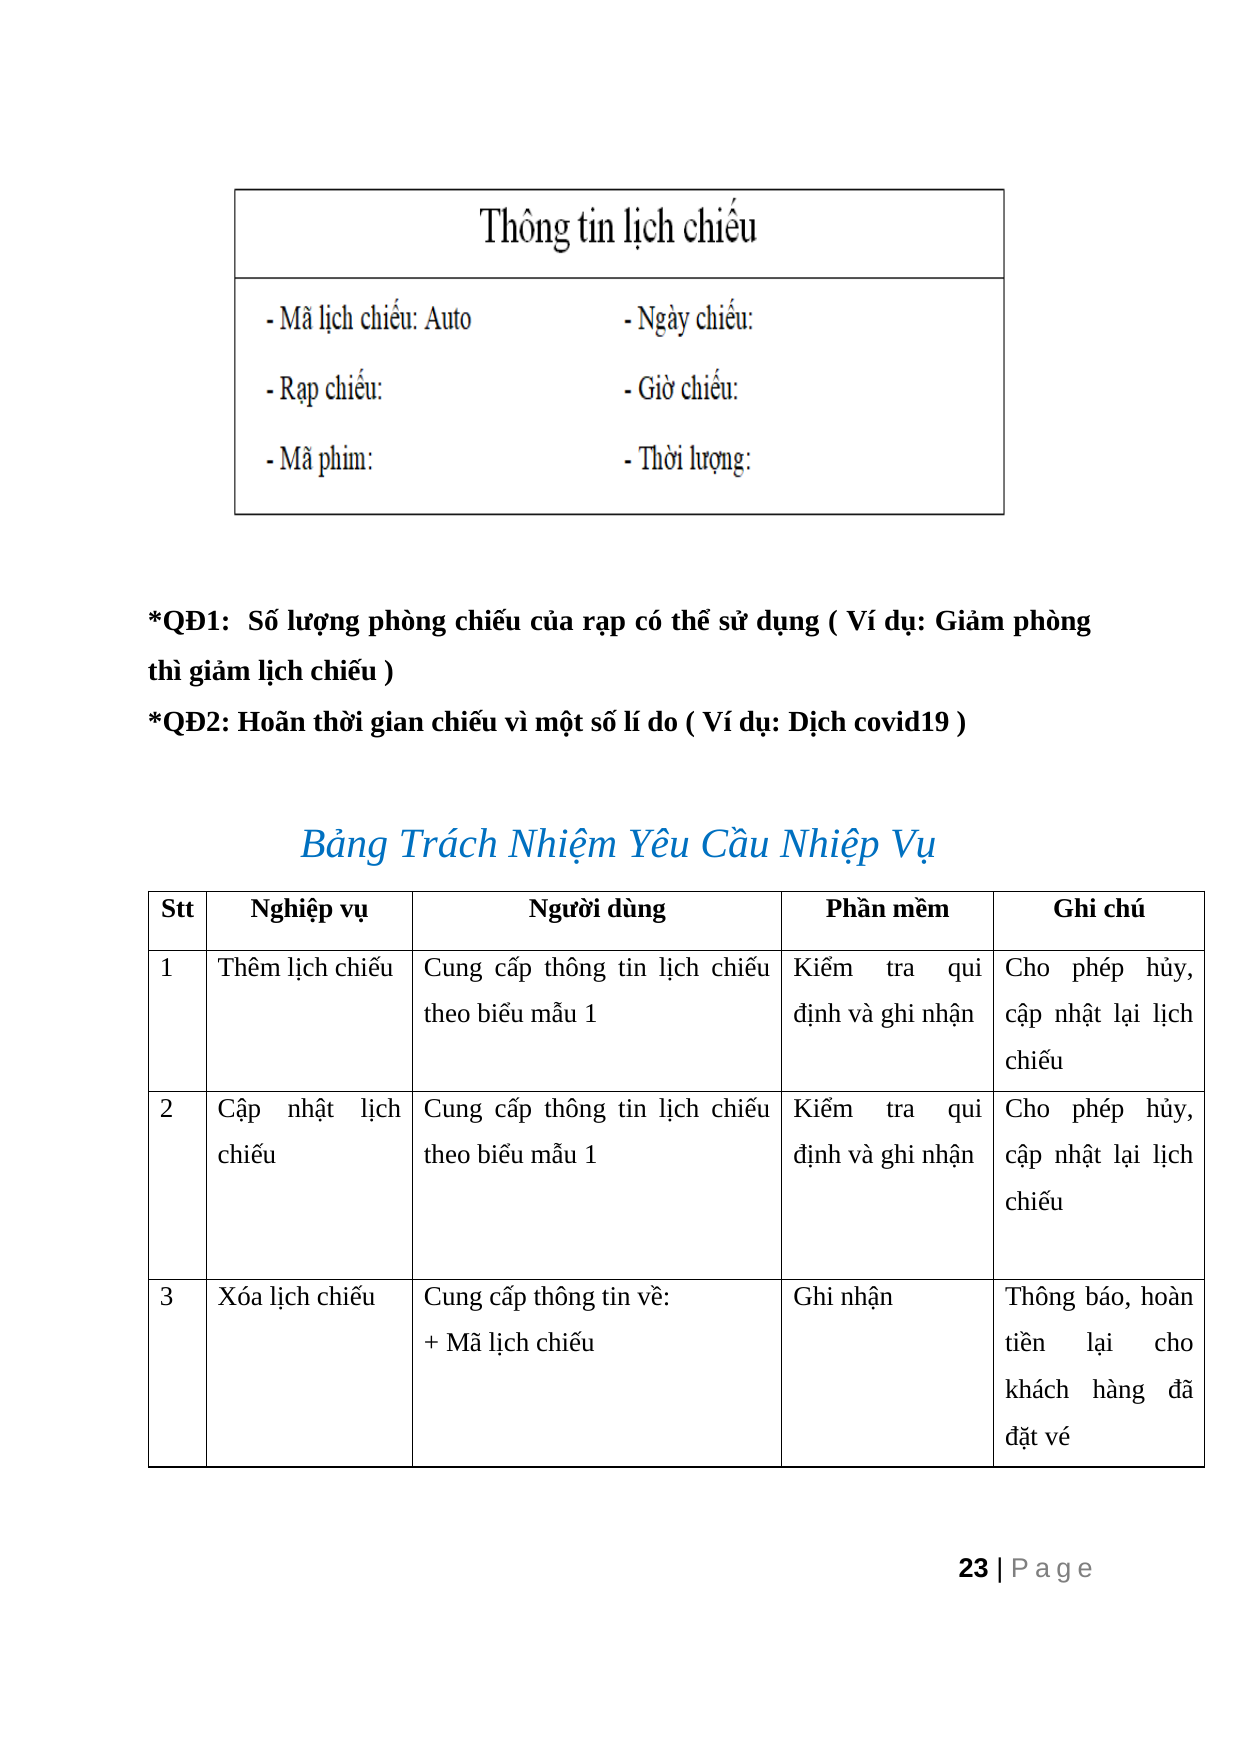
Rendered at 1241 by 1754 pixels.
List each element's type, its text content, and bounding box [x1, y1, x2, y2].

table_cell Xóa lịch chiếu [207, 1280, 412, 1466]
table_cell Cung cấp thông tin lịch chiếu theo biểu mẫu 1 [413, 1092, 781, 1279]
table_header Người dùng [413, 892, 781, 950]
table_cell 1 [149, 951, 206, 1091]
table_cell 2 [149, 1092, 206, 1279]
table_header Phần mềm [782, 892, 993, 950]
table_cell Cung cấp thông tin về: + Mã lịch chiếu [413, 1280, 781, 1466]
table_cell Ghi nhận [782, 1280, 993, 1466]
text *QĐ1: Số lượng phòng chiếu của rạp có thể sử dụng ( Ví dụ: Giảm phòng thì giảm lịch chiếu ) [148, 603, 1092, 687]
table_header Ghi chú [994, 892, 1204, 950]
picture [229, 183, 1011, 523]
text *QĐ2: Hoãn thời gian chiếu vì một số lí do ( Ví dụ: Dịch covid19 ) [148, 704, 1092, 737]
table_cell Cung cấp thông tin lịch chiếu theo biểu mẫu 1 [413, 951, 781, 1091]
table_cell Cho phép hủy, cập nhật lại lịch chiếu [994, 951, 1204, 1091]
table_cell Cập nhật lịch chiếu [207, 1092, 412, 1279]
text Bảng Trách Nhiệm Yêu Cầu Nhiệp Vụ [148, 819, 1092, 867]
table_cell Kiểm tra qui định và ghi nhận [782, 1092, 993, 1279]
table_cell 3 [149, 1280, 206, 1466]
table_cell Kiểm tra qui định và ghi nhận [782, 951, 993, 1091]
table_cell Thông báo, hoàn tiền lại cho khách hàng đã đặt vé [994, 1280, 1204, 1466]
table_cell Thêm lịch chiếu [207, 951, 412, 1091]
table_cell Cho phép hủy, cập nhật lại lịch chiếu [994, 1092, 1204, 1279]
table_header Stt [149, 892, 206, 950]
table_header Nghiệp vụ [207, 892, 412, 950]
